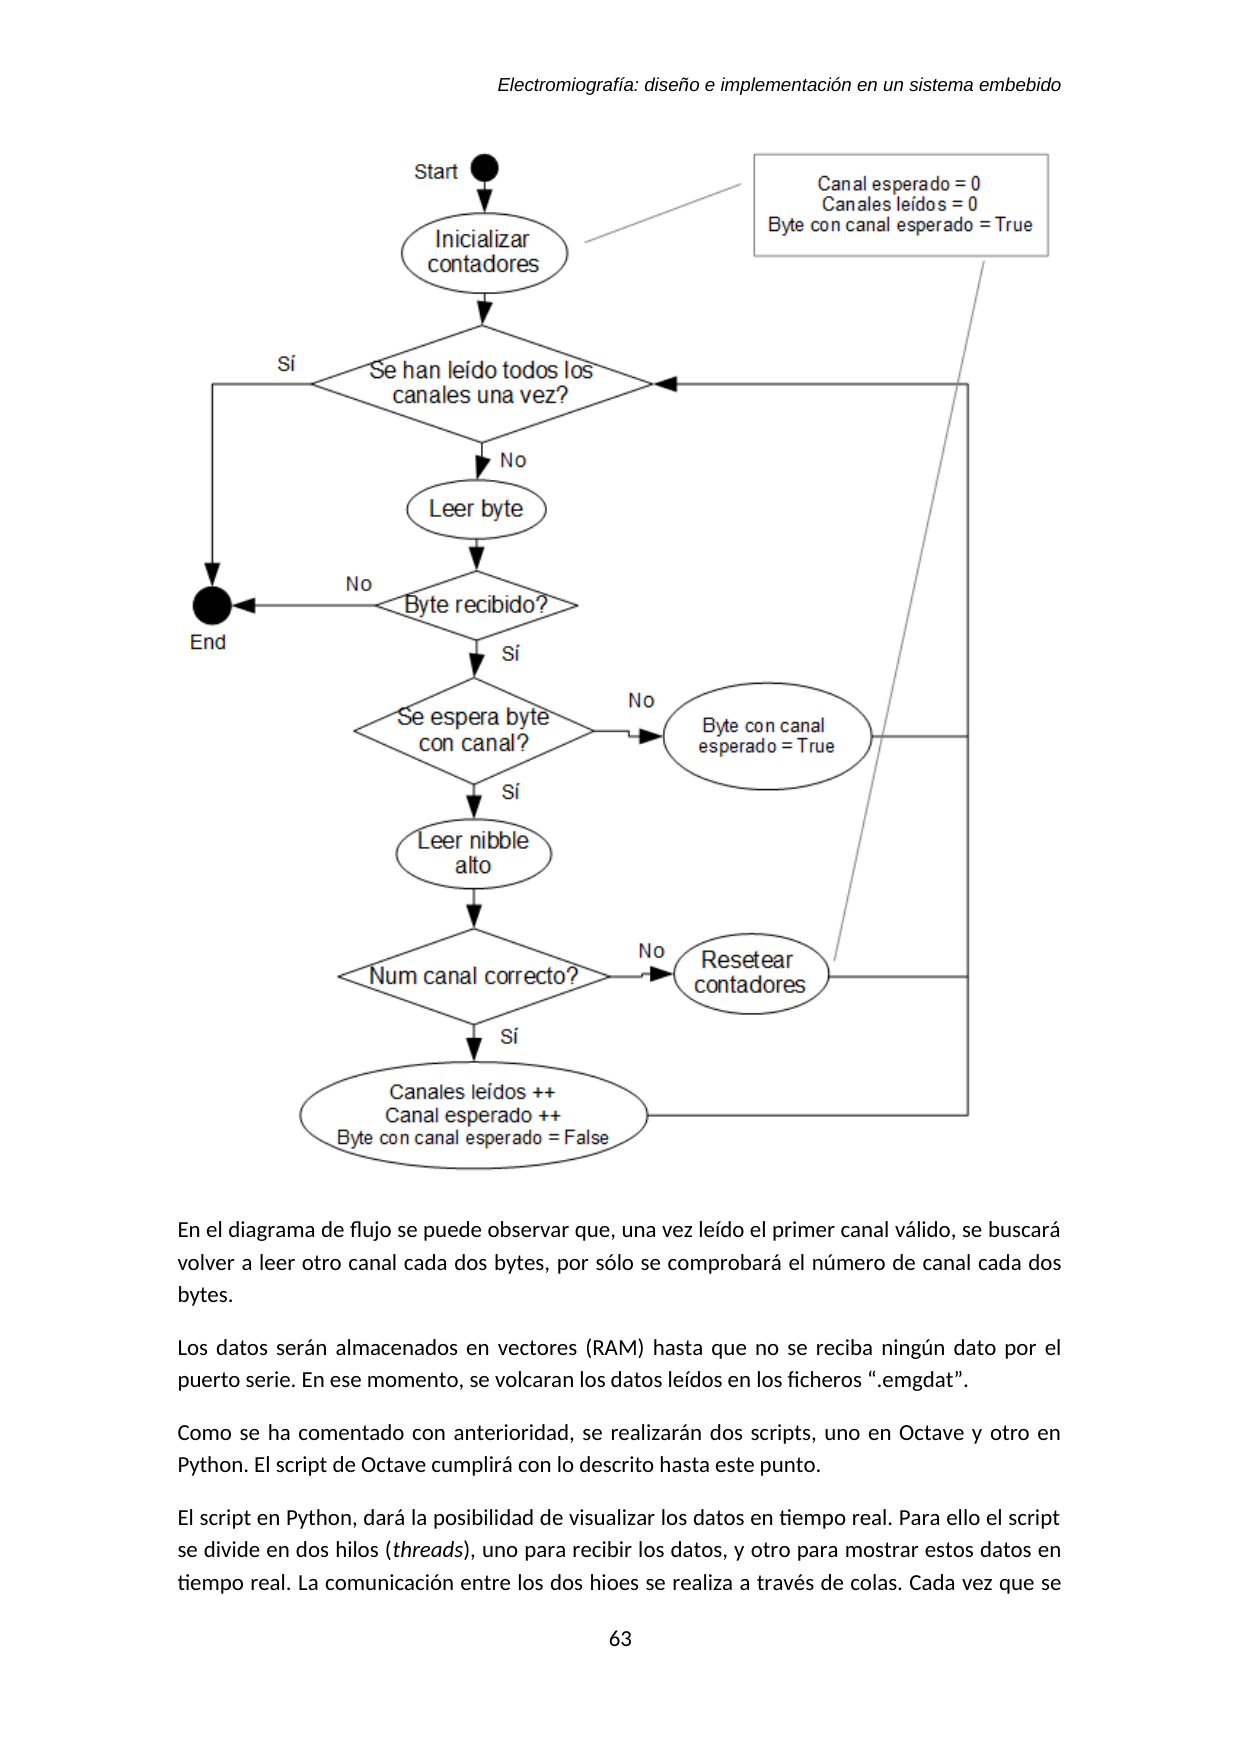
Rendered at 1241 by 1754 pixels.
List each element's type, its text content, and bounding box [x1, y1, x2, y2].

picture [177, 147, 1063, 1191]
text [177, 1503, 1063, 1596]
text Los datos serán almacenados en vectores (RAM) hasta que no se reciba ningún dato por el puerto serie. En ese momento, se volcaran los datos leídos en los ficheros “.emgdat”. [177, 1333, 1063, 1393]
text En el diagrama de flujo se puede observar que, una vez leído el primer canal válido, se buscará volver a leer otro canal cada dos bytes, por sólo se comprobará el número de canal cada dos bytes. [177, 1216, 1063, 1308]
text Como se ha comentado con anterioridad, se realizarán dos scripts, uno en Octave y otro en Python. El script de Octave cumplirá con lo descrito hasta este punto. [177, 1418, 1063, 1478]
